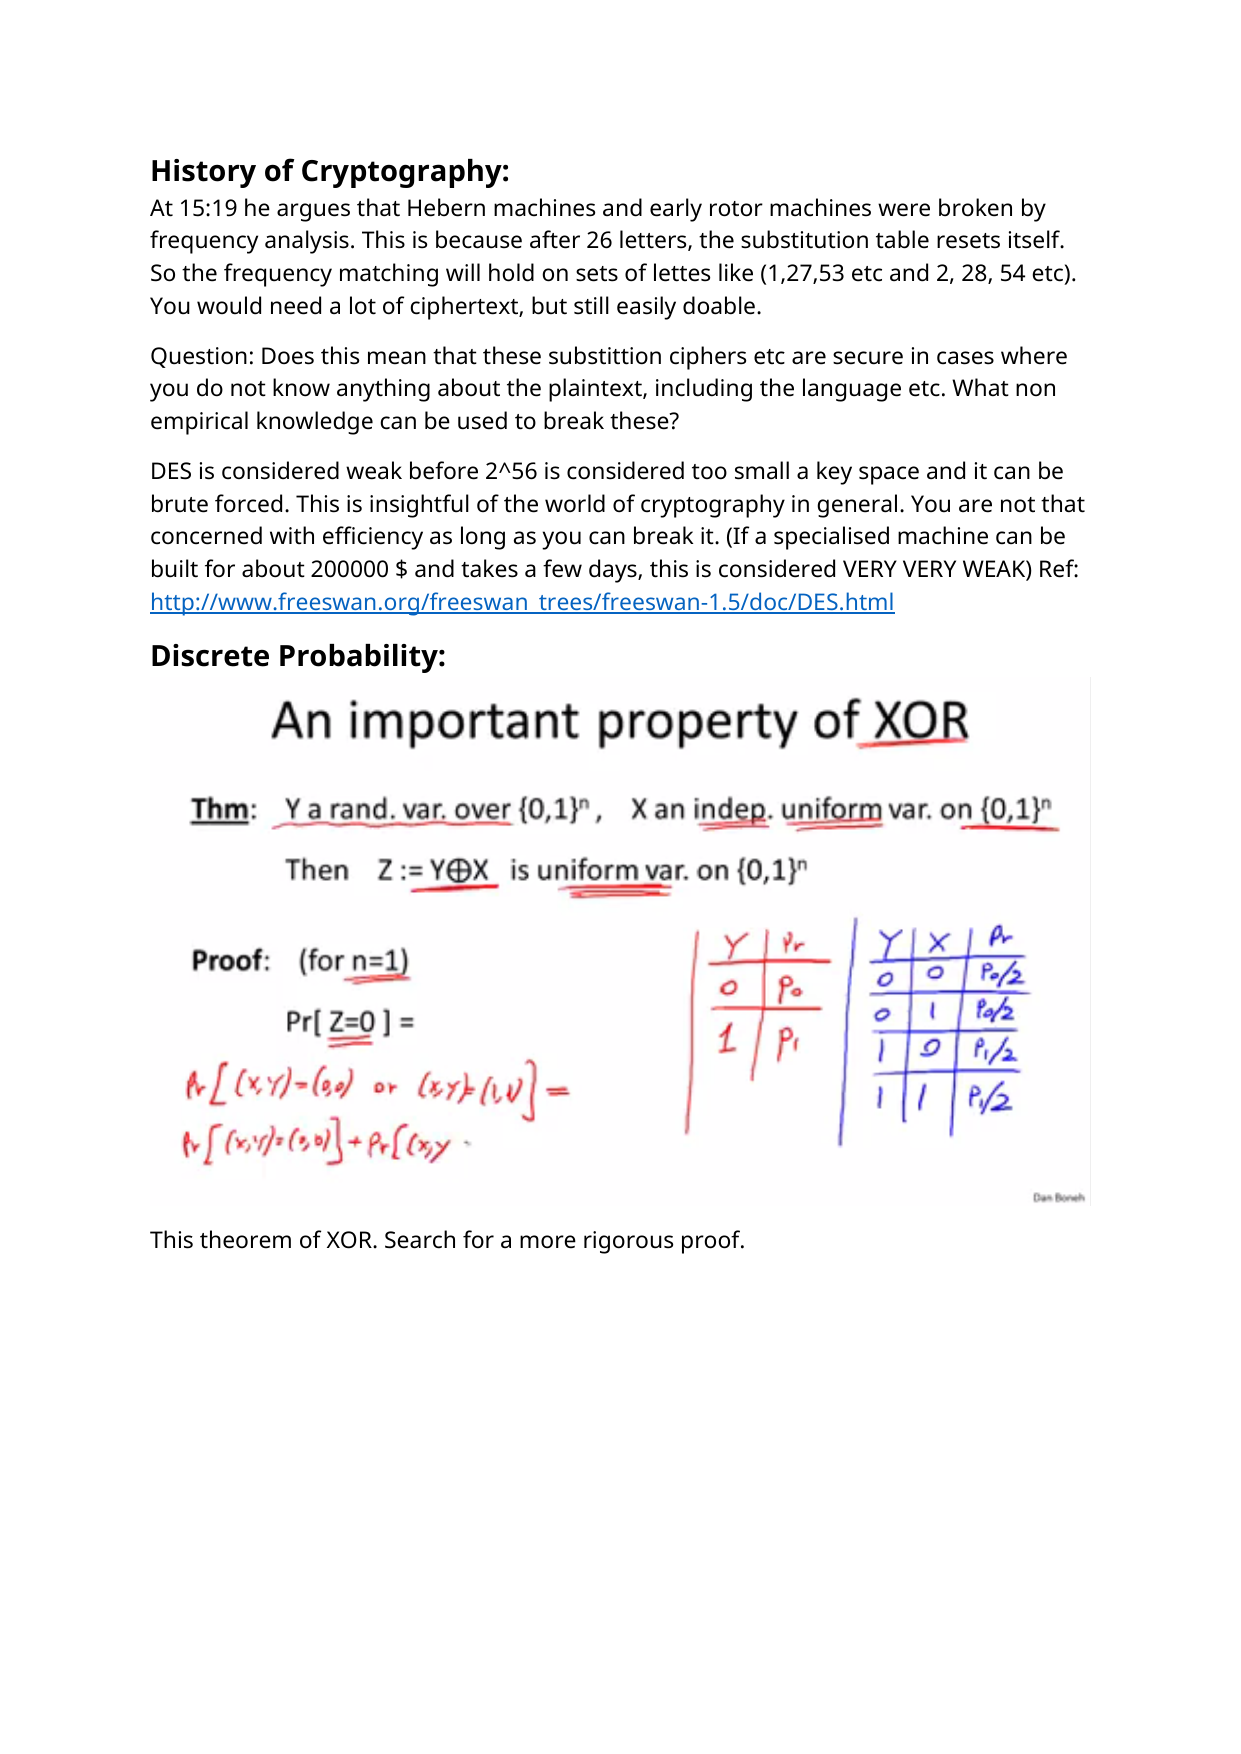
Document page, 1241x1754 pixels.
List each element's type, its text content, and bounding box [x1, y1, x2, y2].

subtitle Discrete Probability: [150, 635, 1090, 675]
text This theorem of XOR. Search for a more rigorous proof. [150, 1224, 1090, 1255]
text At 15:19 he argues that Hebern machines and early rotor machines were broken by frequency analysis. This is because after 26 letters, the substitution table resets itself. So the frequency matching will hold on sets of lettes like (1,27,53 etc and 2, 28, 54 etc). You would need a lot of ciphertext, but still easily doable. [150, 192, 1090, 321]
subtitle History of Cryptography: [150, 150, 1090, 190]
text Question: Does this mean that these substittion ciphers etc are secure in cases where you do not know anything about the plaintext, including the language etc. What non empirical knowledge can be used to break these? [150, 339, 1090, 436]
text DES is considered weak before 2^56 is considered too small a key space and it can be brute forced. This is insightful of the world of cryptography in general. You are not that concerned with efficiency as long as you can break it. (If a specialised machine can be built for about 200000 $ and takes a few days, this is considered VERY VERY WEAK) Ref: http://www.freeswan.org/freeswan_trees/freeswan-1.5/doc/DES.html [150, 455, 1090, 617]
picture [150, 677, 1091, 1206]
